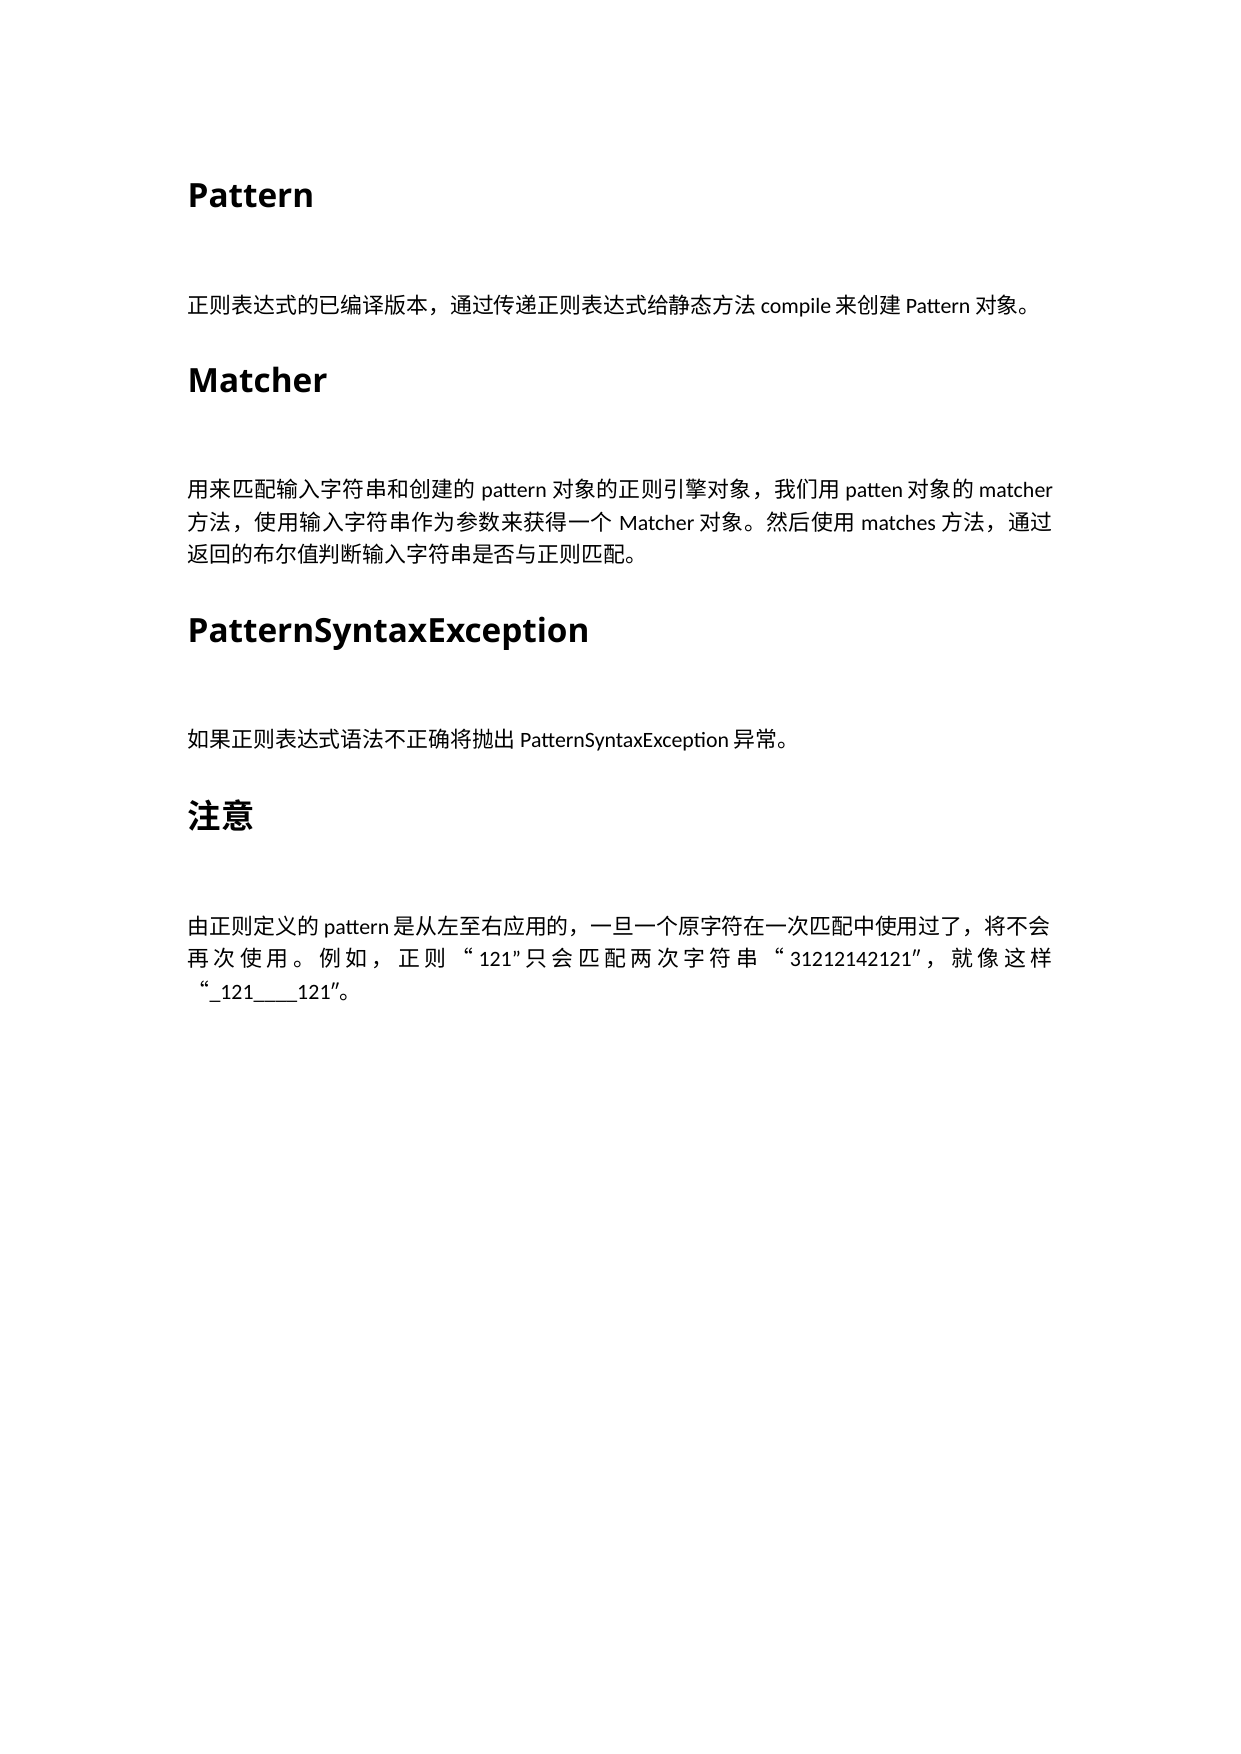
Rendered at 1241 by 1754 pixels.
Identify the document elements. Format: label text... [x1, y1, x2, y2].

text 由正则定义的pattern是从左至右应用的，一旦一个原字符在一次匹配中使用过了，将不会再次使用。例如，正则“121”只会匹配两次字符串“31212142121″，就像这样“_121____121″。 [187, 908, 1053, 1006]
text 正则表达式的已编译版本，通过传递正则表达式给静态方法compile来创建Pattern对象。 [187, 287, 1053, 320]
text 用来匹配输入字符串和创建的 pattern 对象的正则引擎对象，我们用patten对象的matcher方法，使用输入字符串作为参数来获得一个Matcher对象。然后使用matches方法，通过返回的布尔值判断输入字符串是否与正则匹配。 [187, 472, 1053, 569]
subtitle PatternSyntaxException [187, 597, 1053, 662]
subtitle Matcher [187, 347, 1053, 412]
text 如果正则表达式语法不正确将抛出PatternSyntaxException异常。 [187, 722, 1053, 754]
subtitle 注意 [187, 781, 1053, 846]
subtitle Pattern [187, 162, 1053, 227]
